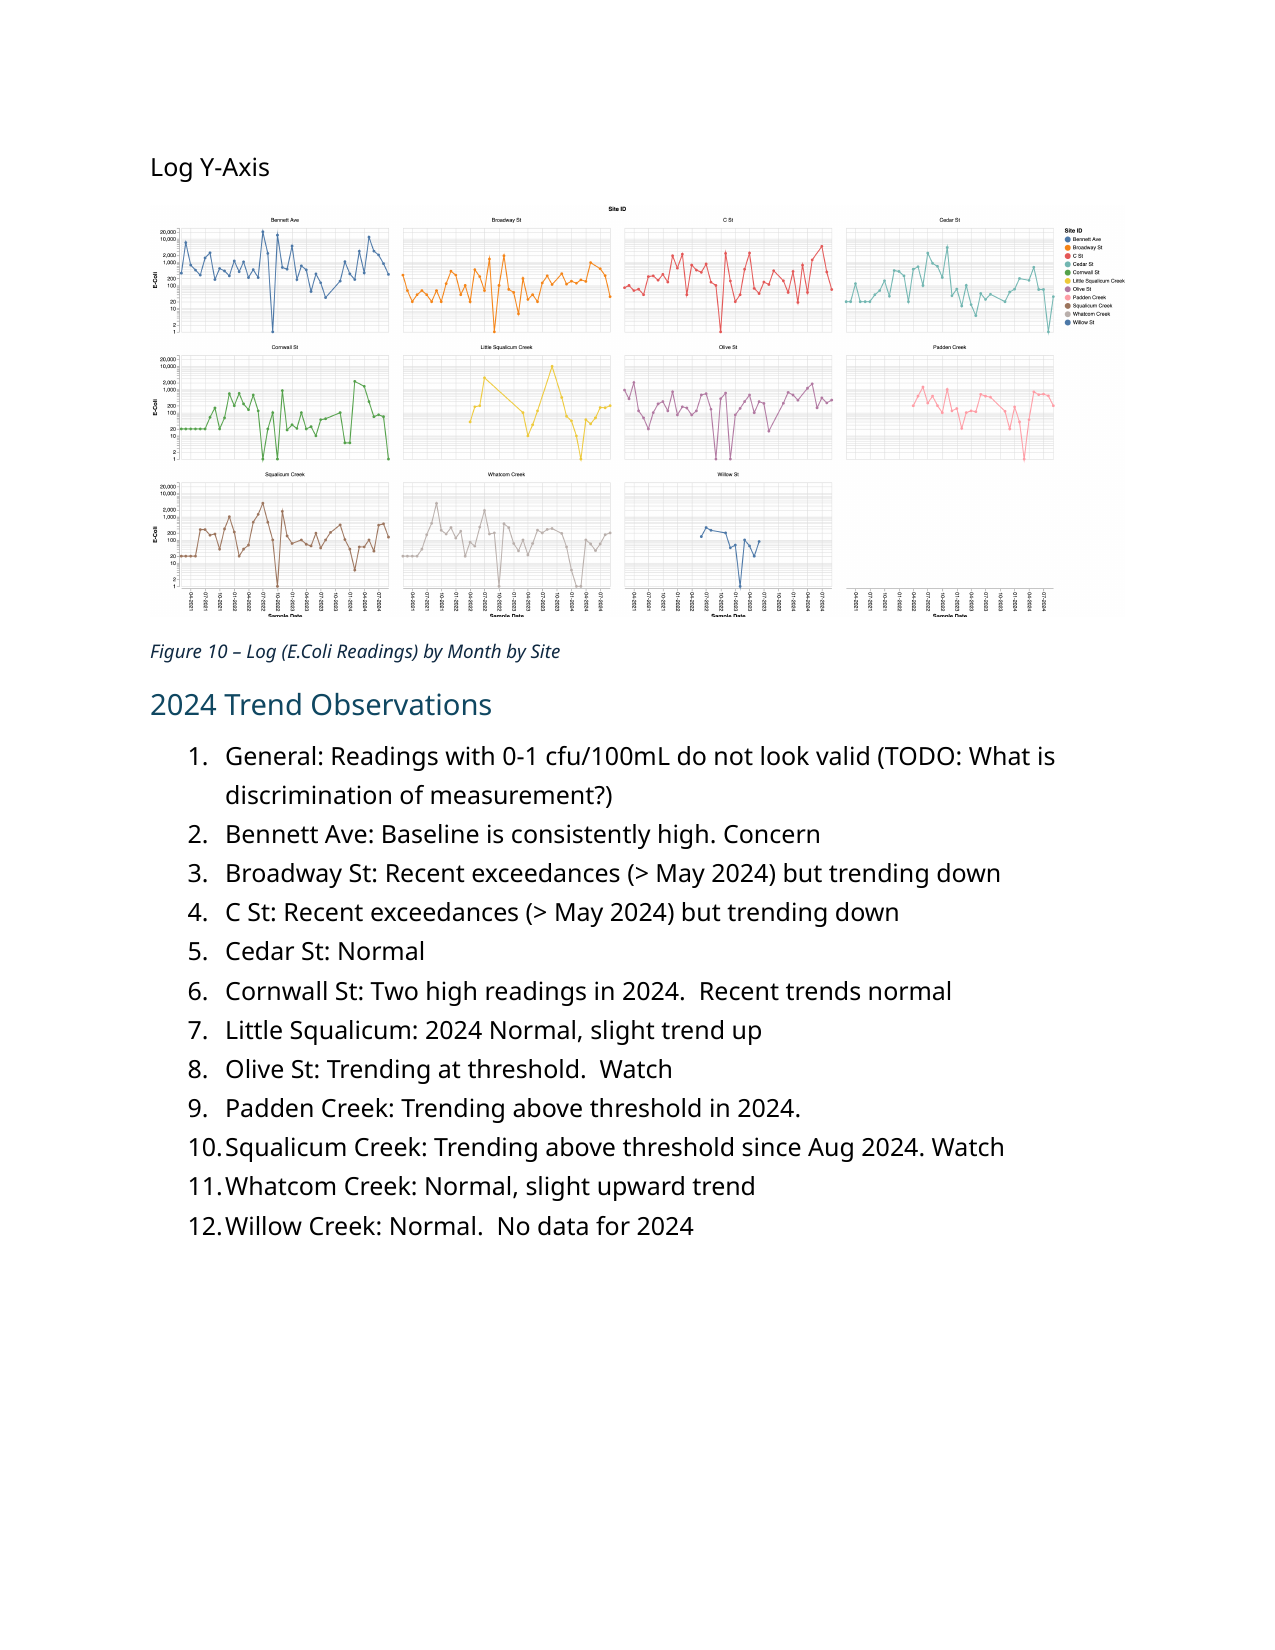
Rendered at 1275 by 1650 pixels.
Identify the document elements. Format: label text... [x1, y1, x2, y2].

list General: Readings with 0-1 cfu/100mL do not look valid (TODO: What is discrimination of measurement?) [187, 738, 1125, 811]
list Cedar St: Normal [187, 934, 1125, 968]
subtitle 2024 Trend Observations [150, 684, 1125, 724]
list Squalicum Creek: Trending above threshold since Aug 2024. Watch [187, 1130, 1125, 1164]
text Log Y-Axis [150, 150, 1125, 184]
text Figure 10 – Log (E.Coli Readings) by Month by Site [150, 638, 1125, 663]
list Bennett Ave: Baseline is consistently high. Concern [187, 817, 1125, 851]
picture [150, 205, 1125, 617]
list Little Squalicum: 2024 Normal, slight trend up [187, 1012, 1125, 1046]
list Willow Creek: Normal. No data for 2024 [187, 1208, 1125, 1242]
list C St: Recent exceedances (> May 2024) but trending down [187, 895, 1125, 929]
list Padden Creek: Trending above threshold in 2024. [187, 1091, 1125, 1125]
list Olive St: Trending at threshold. Watch [187, 1052, 1125, 1086]
list Cornwall St: Two high readings in 2024. Recent trends normal [187, 973, 1125, 1007]
list Whatcom Creek: Normal, slight upward trend [187, 1169, 1125, 1203]
list Broadway St: Recent exceedances (> May 2024) but trending down [187, 856, 1125, 890]
